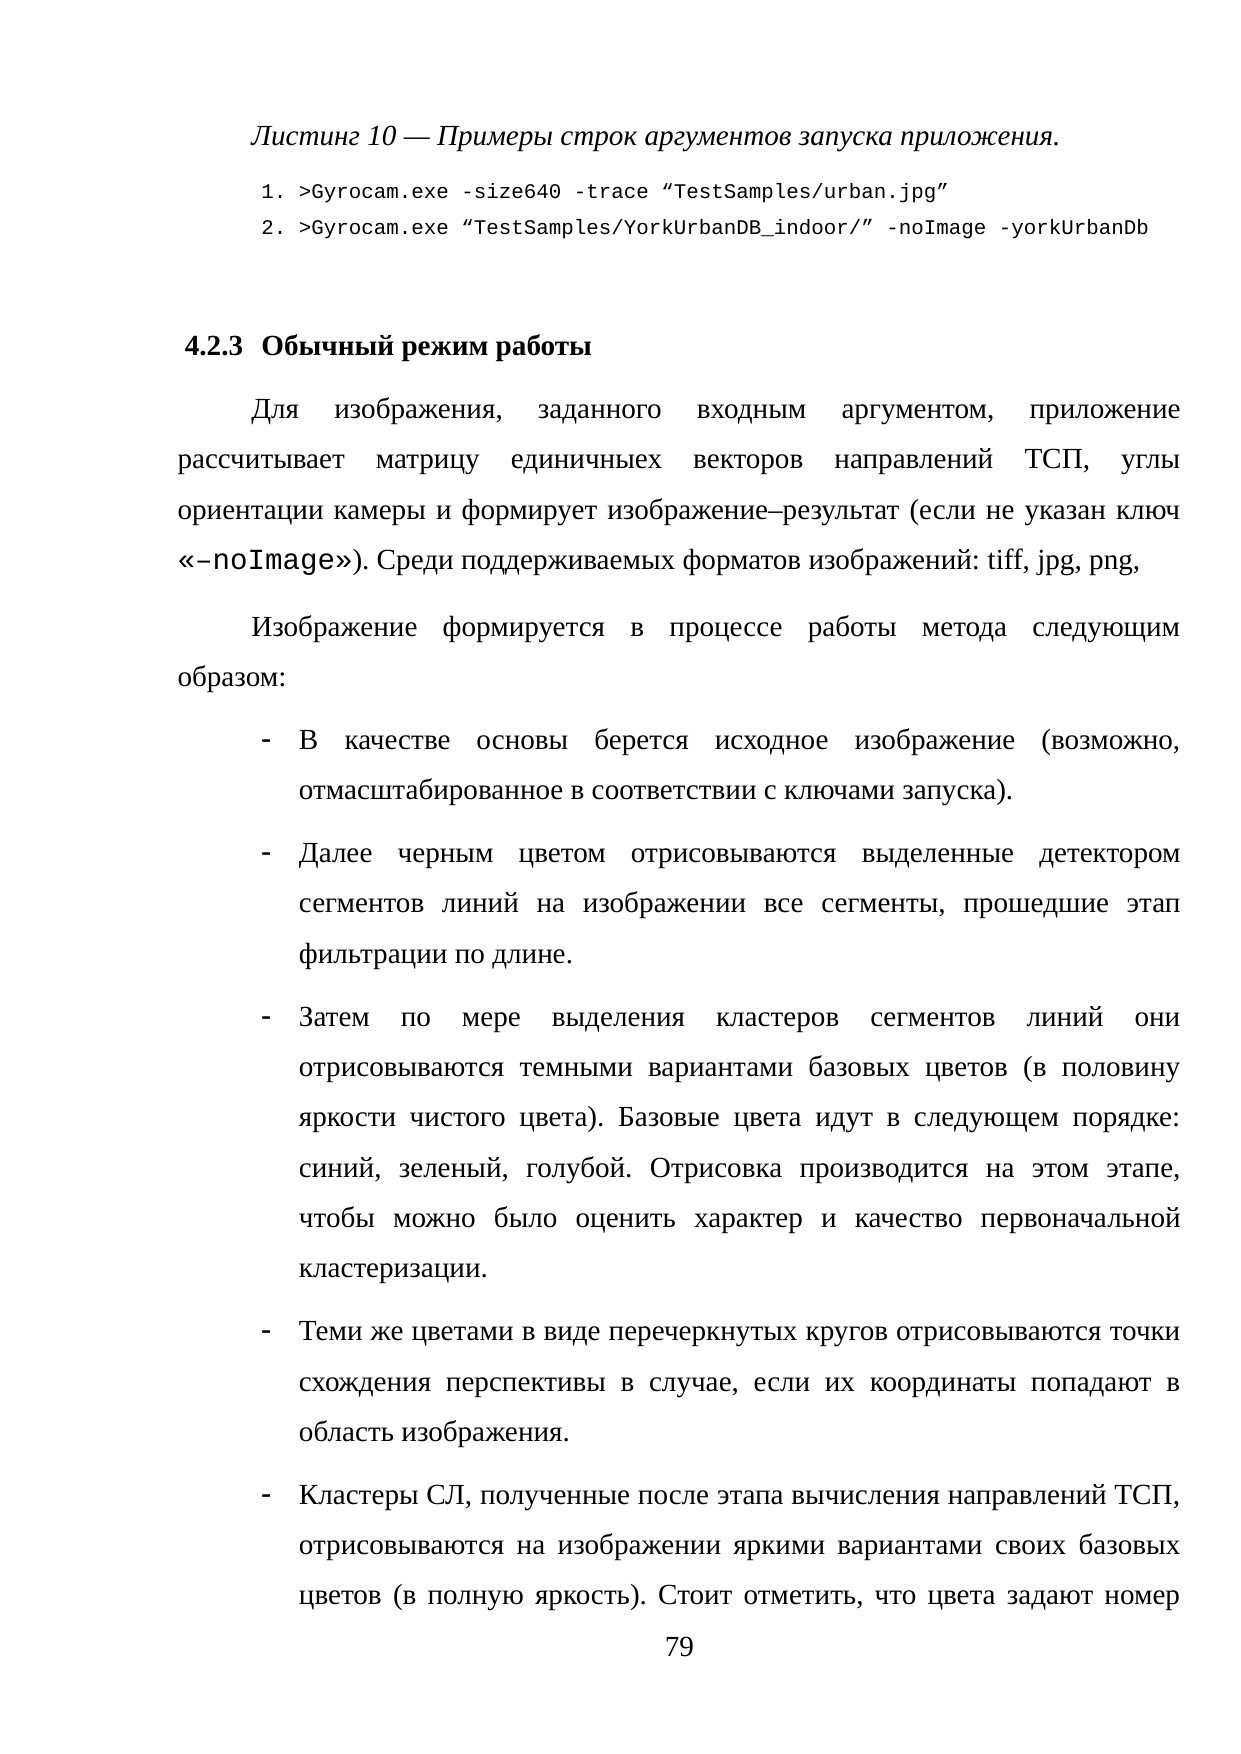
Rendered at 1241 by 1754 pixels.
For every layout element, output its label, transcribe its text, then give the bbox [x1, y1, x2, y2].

list Теми же цветами в виде перечеркнутых кругов отрисовываются точки схождения перспективы в случае, если их координаты попадают в область изображения. [261, 1313, 1181, 1447]
list >Gyrocam.exe -size640 -trace “TestSamples/urban.jpg” [261, 181, 1181, 204]
list В качестве основы берется исходное изображение (возможно, отмасштабированное в соответствии с ключами запуска). [261, 722, 1181, 806]
text Изображение формируется в процессе работы метода следующим образом: [177, 609, 1181, 693]
list Затем по мере выделения кластеров сегментов линий они отрисовываются темными вариантами базовых цветов (в половину яркости чистого цвета). Базовые цвета идут в следующем порядке: синий, зеленый, голубой. Отрисовка производится на этом этапе, чтобы можно было оценить характер и качество первоначальной кластеризации. [261, 999, 1181, 1284]
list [261, 1477, 1181, 1611]
subtitle Обычный режим работы [177, 328, 1181, 362]
text Листинг 10 — Примеры строк аргументов запуска приложения. [177, 118, 1181, 152]
list >Gyrocam.exe “TestSamples/YorkUrbanDB_indoor/” -noImage -yorkUrbanDb [261, 217, 1181, 241]
text Для изображения, заданного входным аргументом, приложение рассчитывает матрицу единичныех векторов направлений ТСП, углы ориентации камеры и формирует изображение–результат (если не указан ключ «–noImage»). Среди поддерживаемых форматов изображений: tiff, jpg, png, [177, 391, 1181, 578]
list Далее черным цветом отрисовываются выделенные детектором сегментов линий на изображении все сегменты, прошедшие этап фильтрации по длине. [261, 835, 1181, 969]
